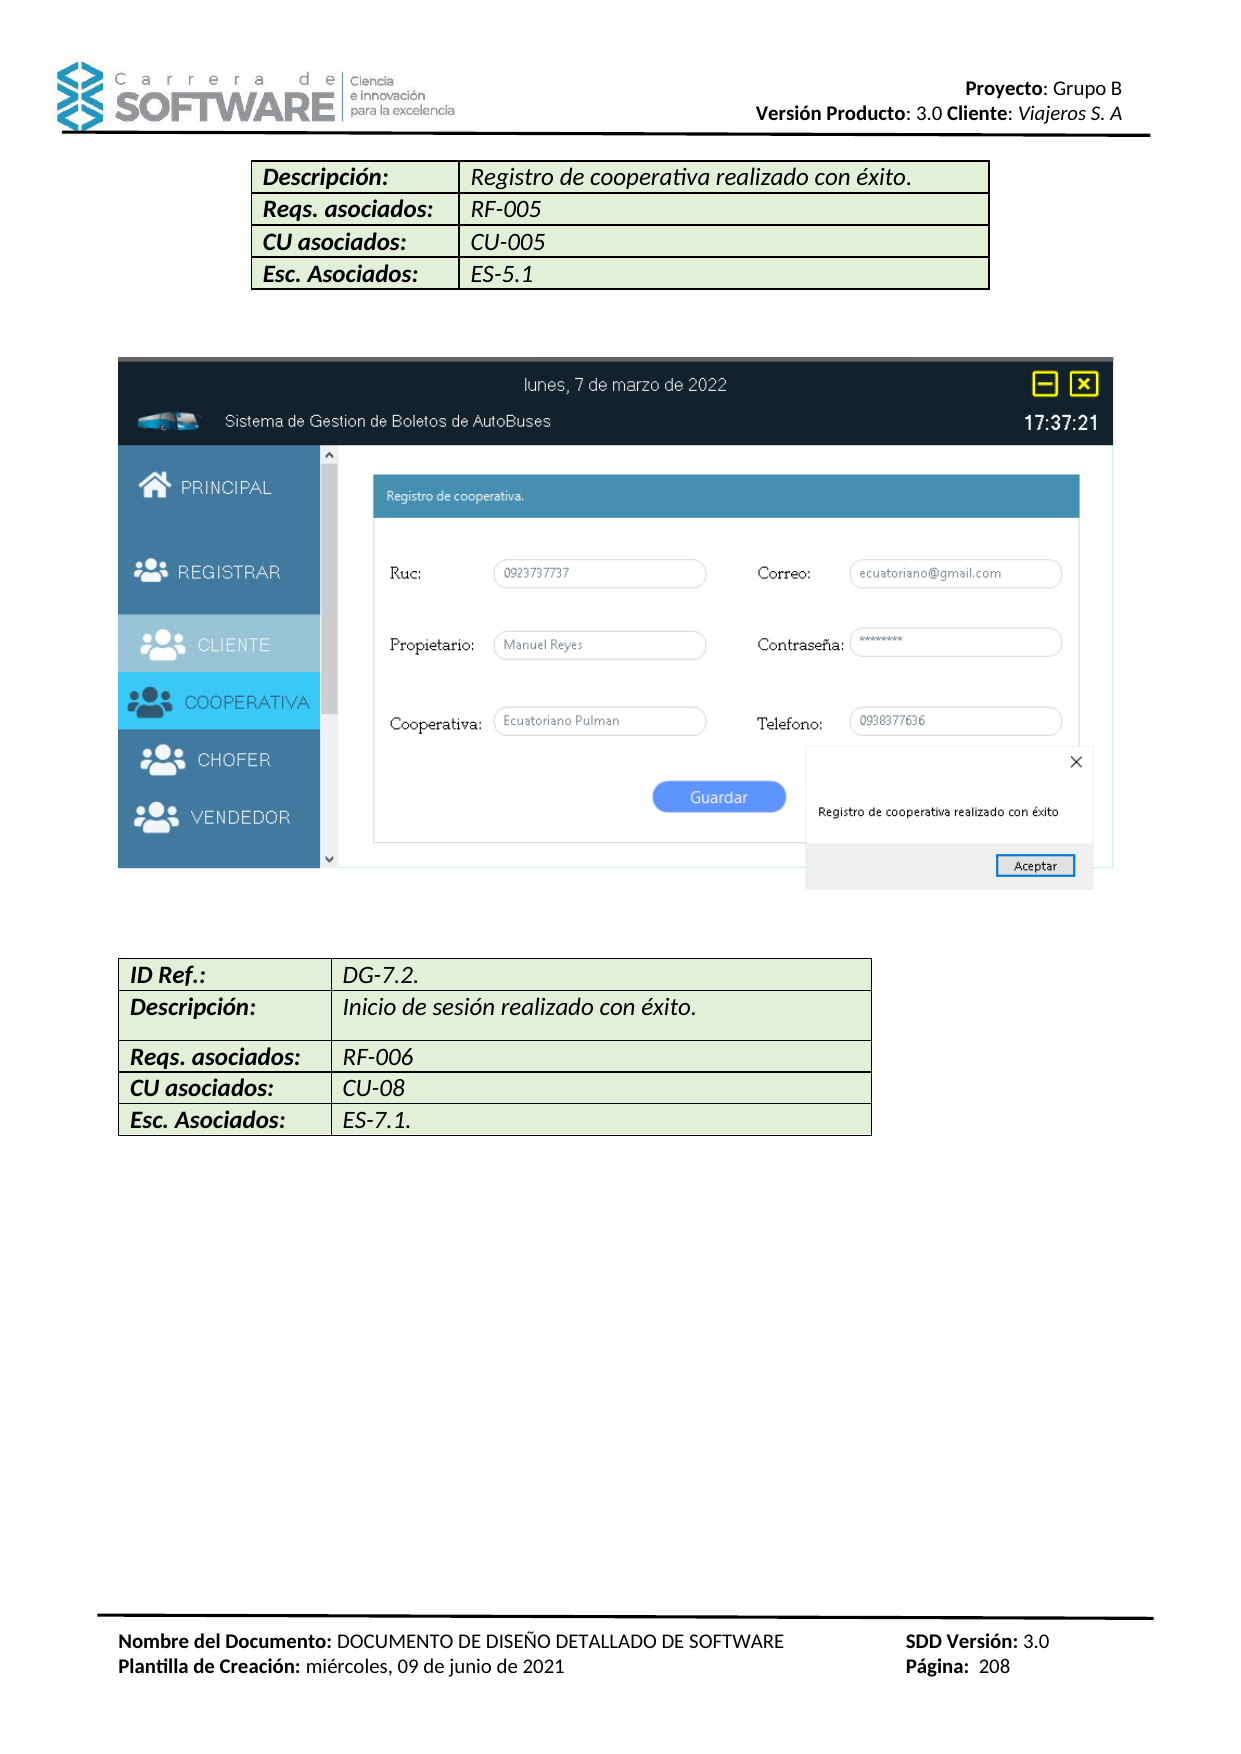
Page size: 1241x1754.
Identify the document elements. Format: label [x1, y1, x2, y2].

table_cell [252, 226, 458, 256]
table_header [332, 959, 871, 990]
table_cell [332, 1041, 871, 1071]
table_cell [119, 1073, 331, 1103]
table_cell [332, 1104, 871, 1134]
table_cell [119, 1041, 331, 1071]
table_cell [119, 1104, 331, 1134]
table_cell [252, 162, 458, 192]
picture [46, 46, 461, 154]
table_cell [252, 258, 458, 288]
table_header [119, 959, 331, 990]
picture [118, 357, 1114, 891]
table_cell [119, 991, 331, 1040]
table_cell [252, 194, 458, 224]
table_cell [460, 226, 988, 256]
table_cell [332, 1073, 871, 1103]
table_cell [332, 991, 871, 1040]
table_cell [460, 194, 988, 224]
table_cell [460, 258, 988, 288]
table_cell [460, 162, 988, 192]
